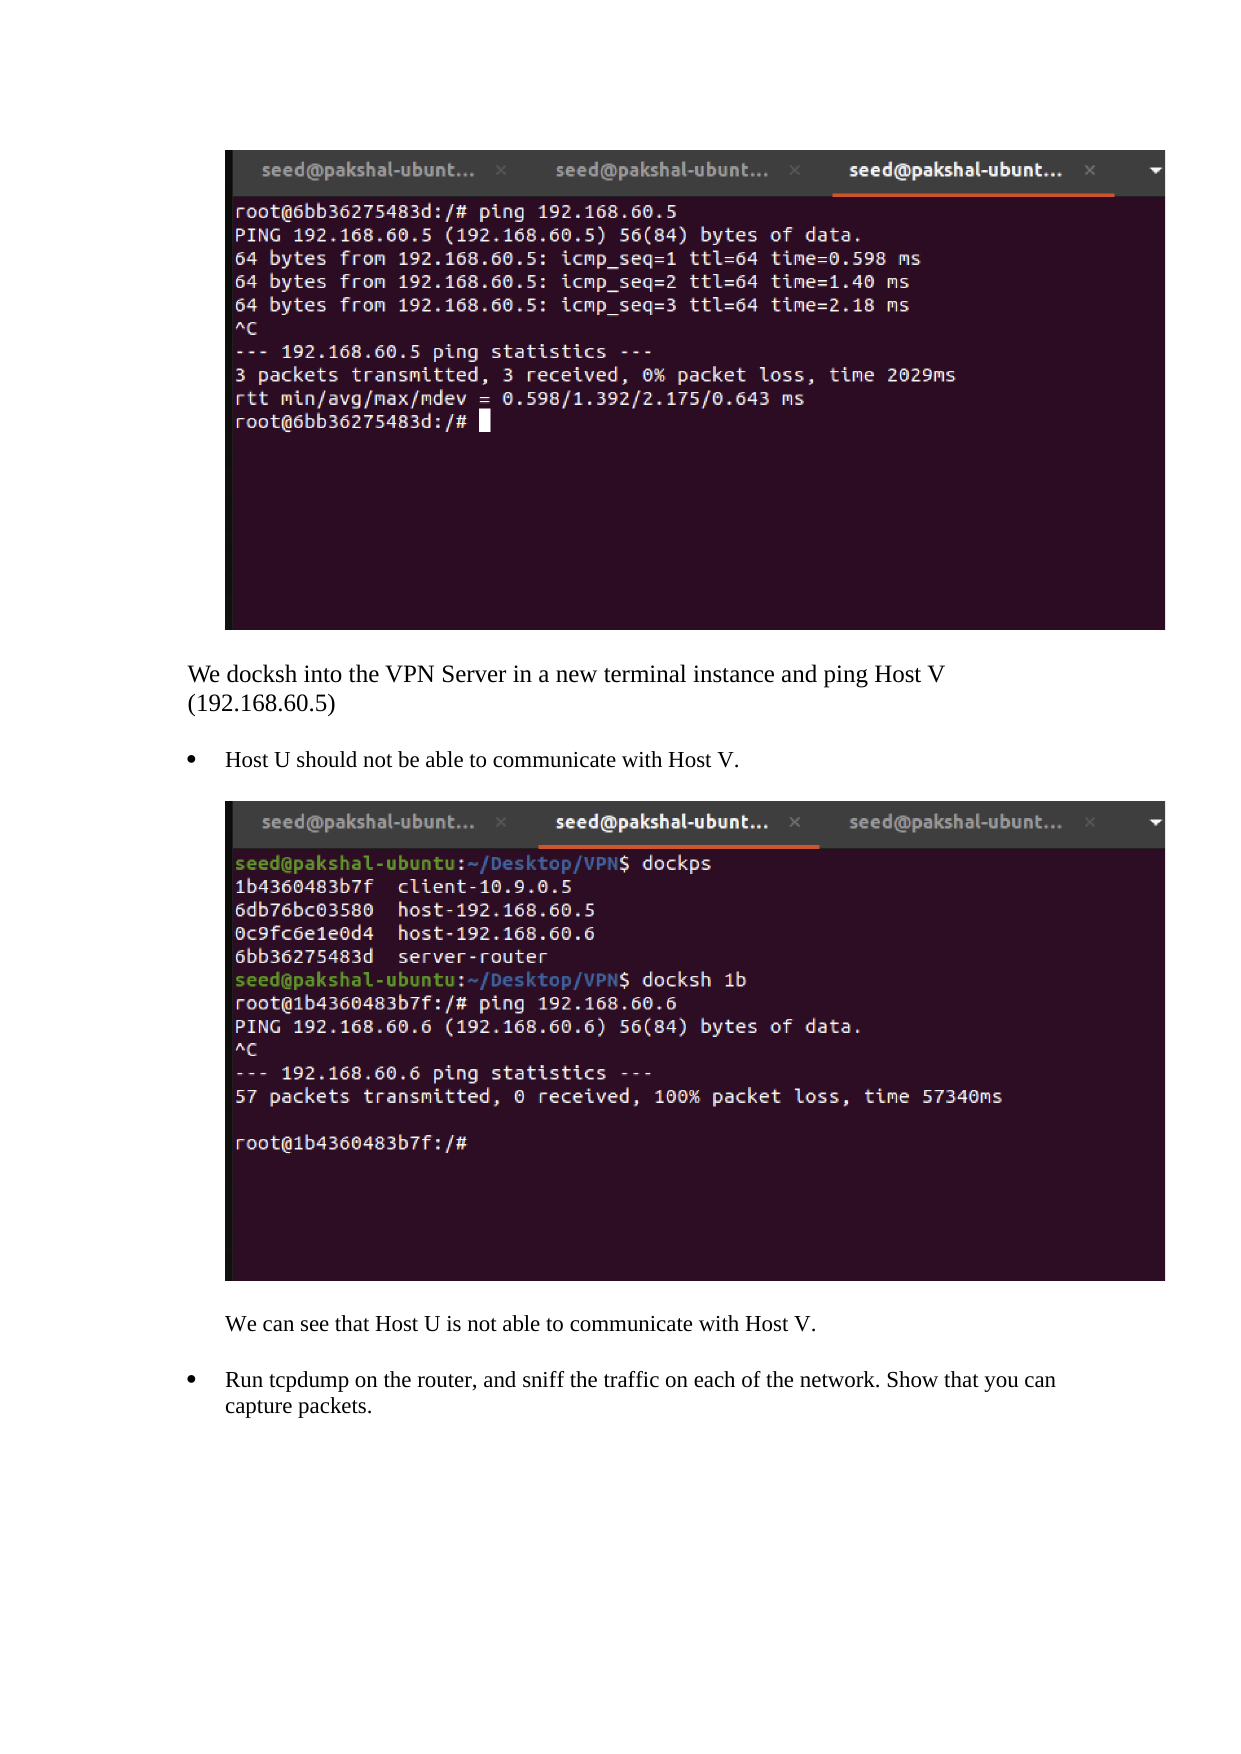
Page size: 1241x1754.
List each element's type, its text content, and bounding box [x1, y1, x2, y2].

text We can see that Host U is not able to communicate with Host V. [225, 1310, 1090, 1336]
picture [225, 150, 1166, 630]
picture [225, 801, 1166, 1281]
list Host U should not be able to communicate with Host V. [187, 746, 1090, 772]
text We docksh into the VPN Server in a new terminal instance and ping Host V (192.168.60.5) [187, 659, 1090, 716]
list Run tcpdump on the router, and sniff the traffic on each of the network. Show that you can capture packets. [187, 1366, 1090, 1418]
